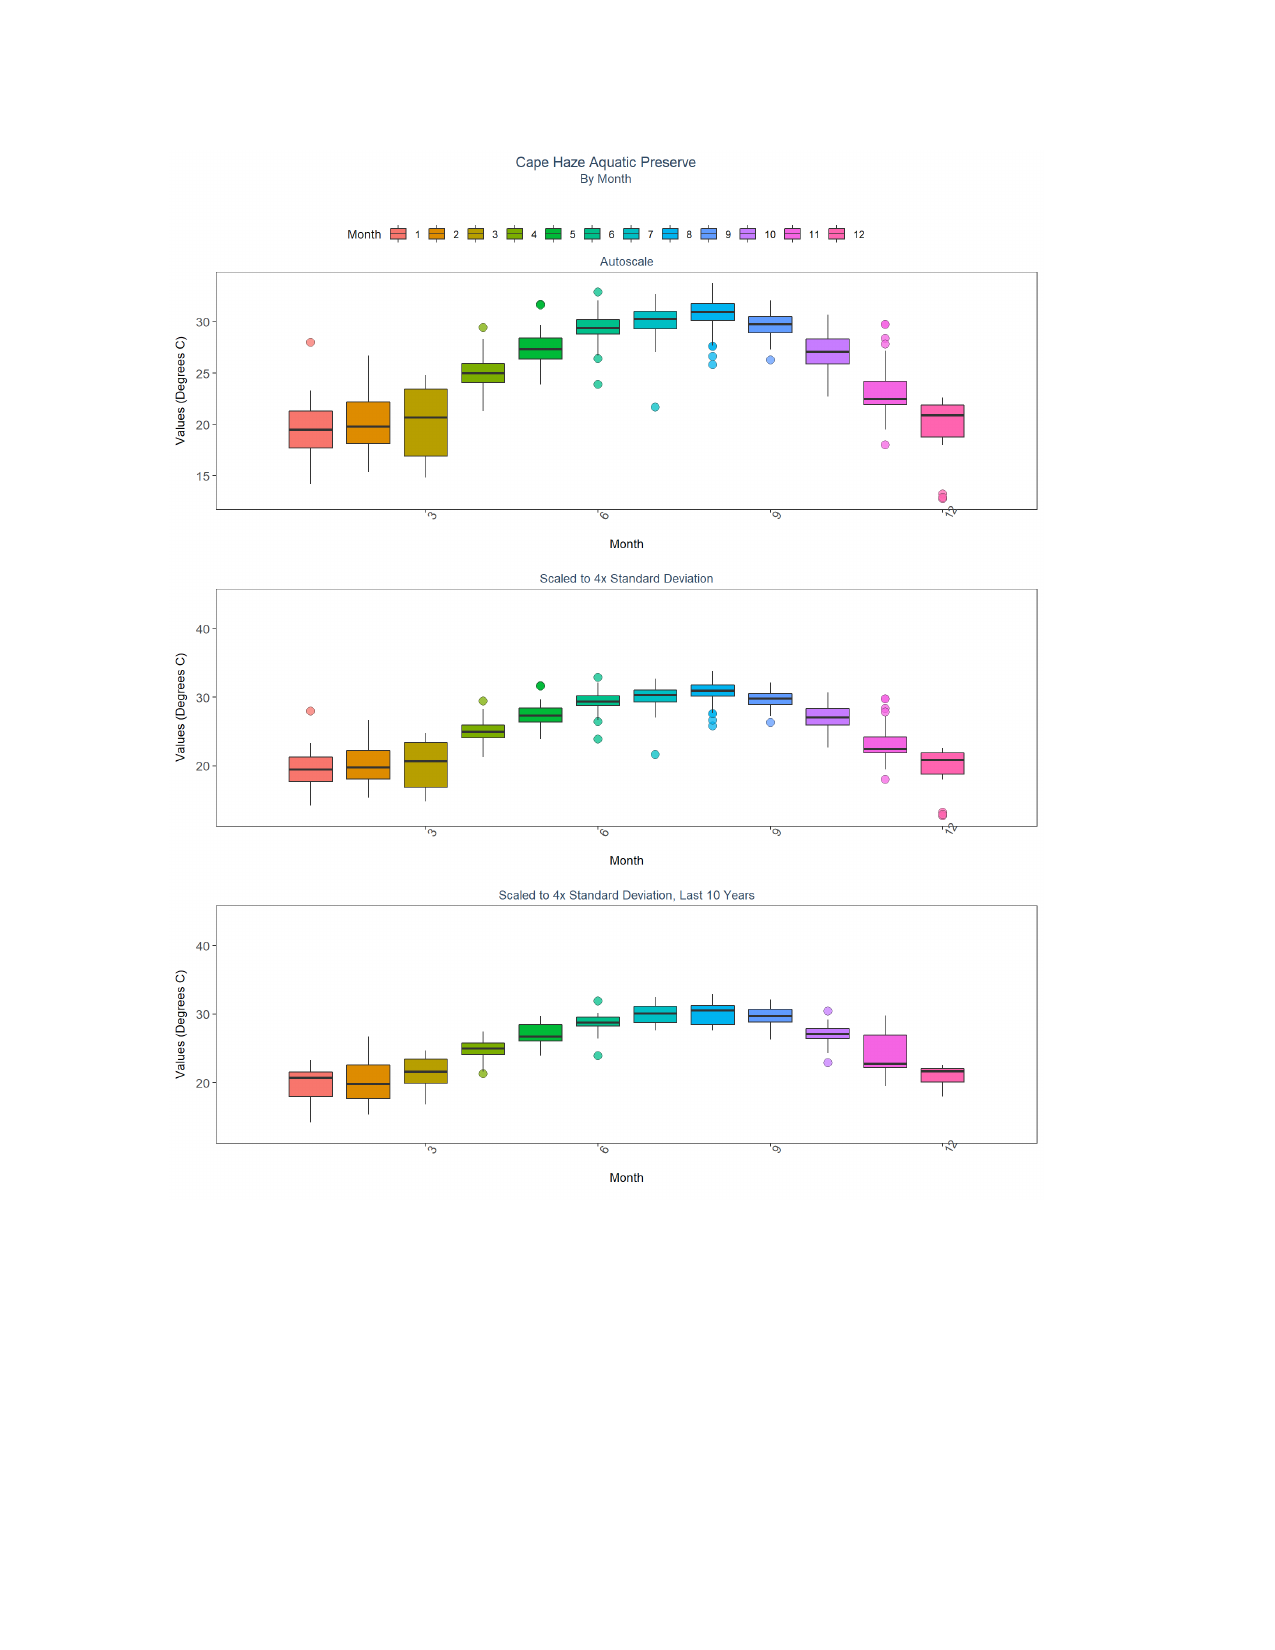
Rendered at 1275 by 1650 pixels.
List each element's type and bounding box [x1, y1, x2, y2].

picture [168, 150, 1044, 1200]
